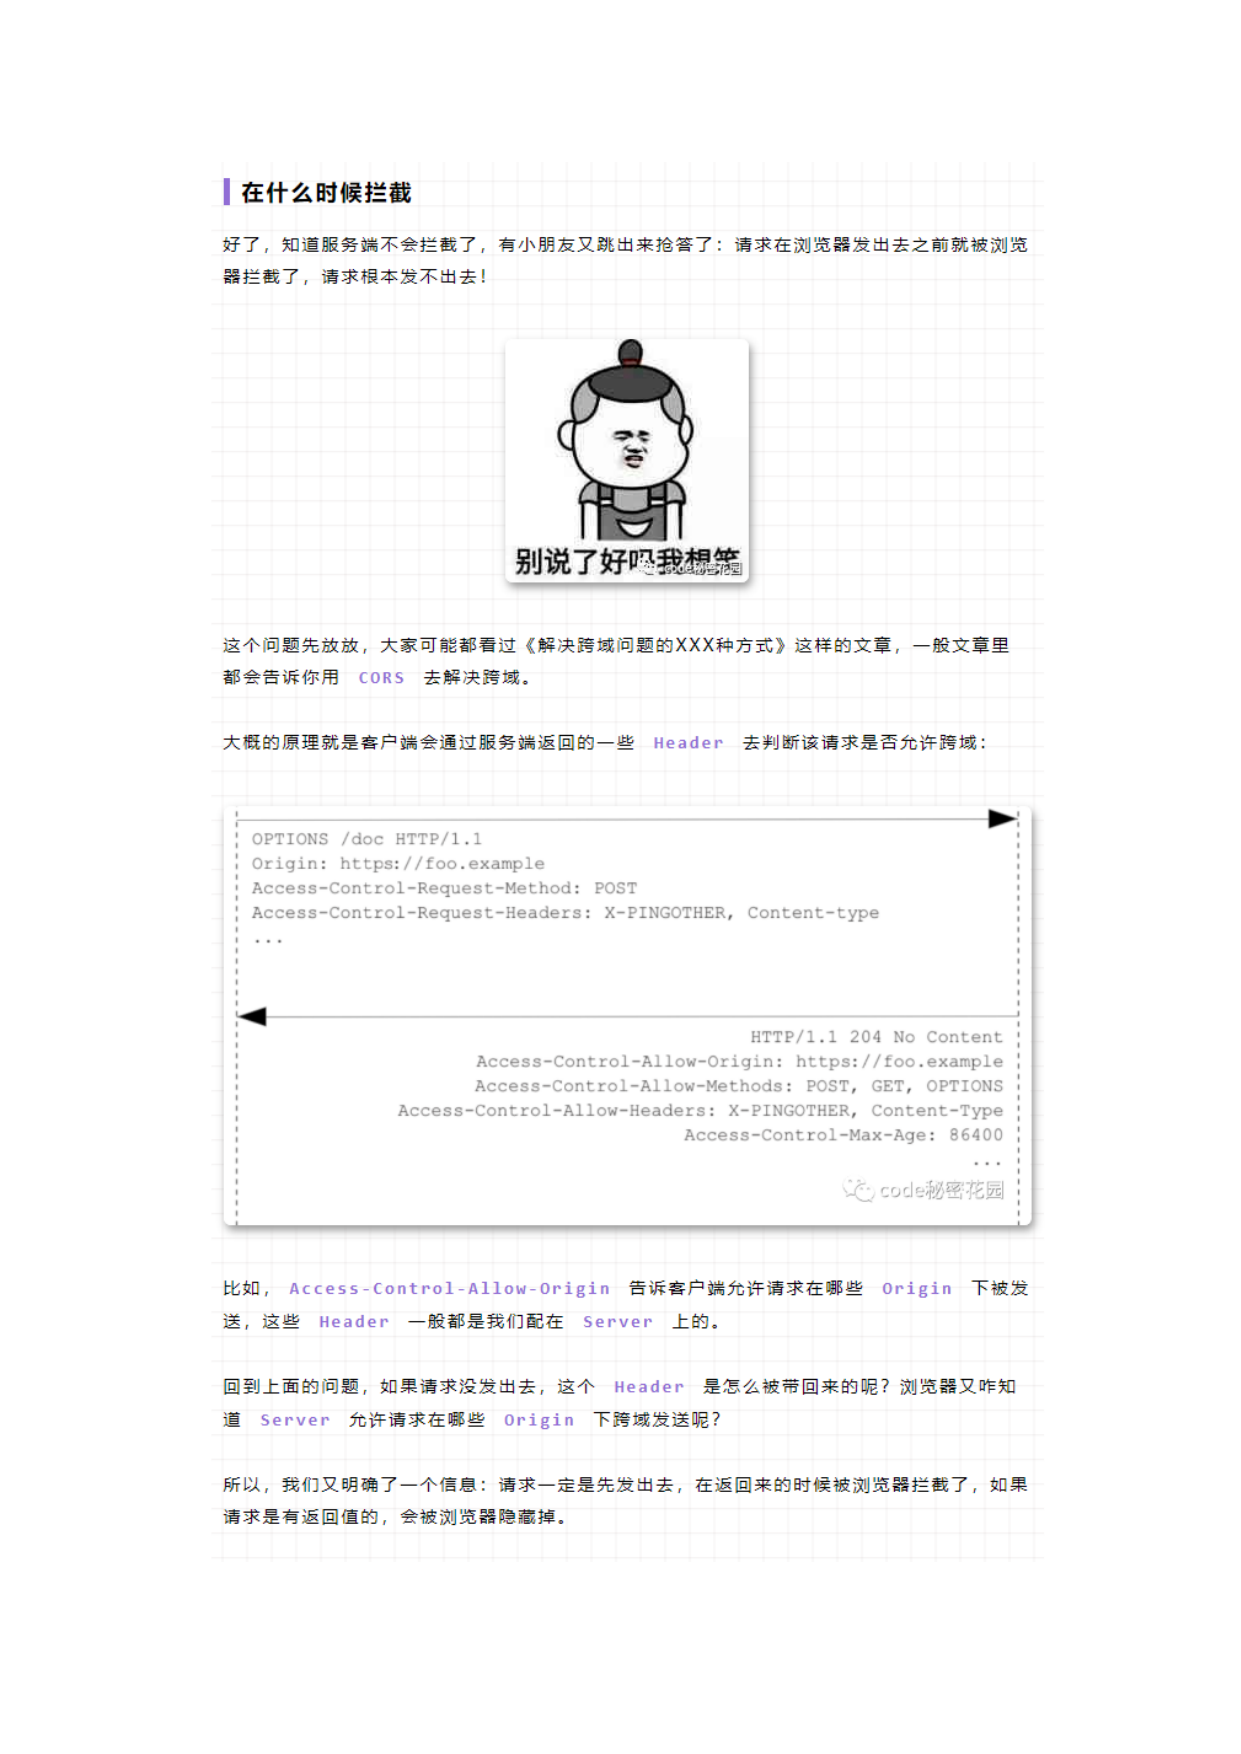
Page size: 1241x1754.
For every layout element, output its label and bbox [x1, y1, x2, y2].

picture [187, 162, 1076, 1562]
